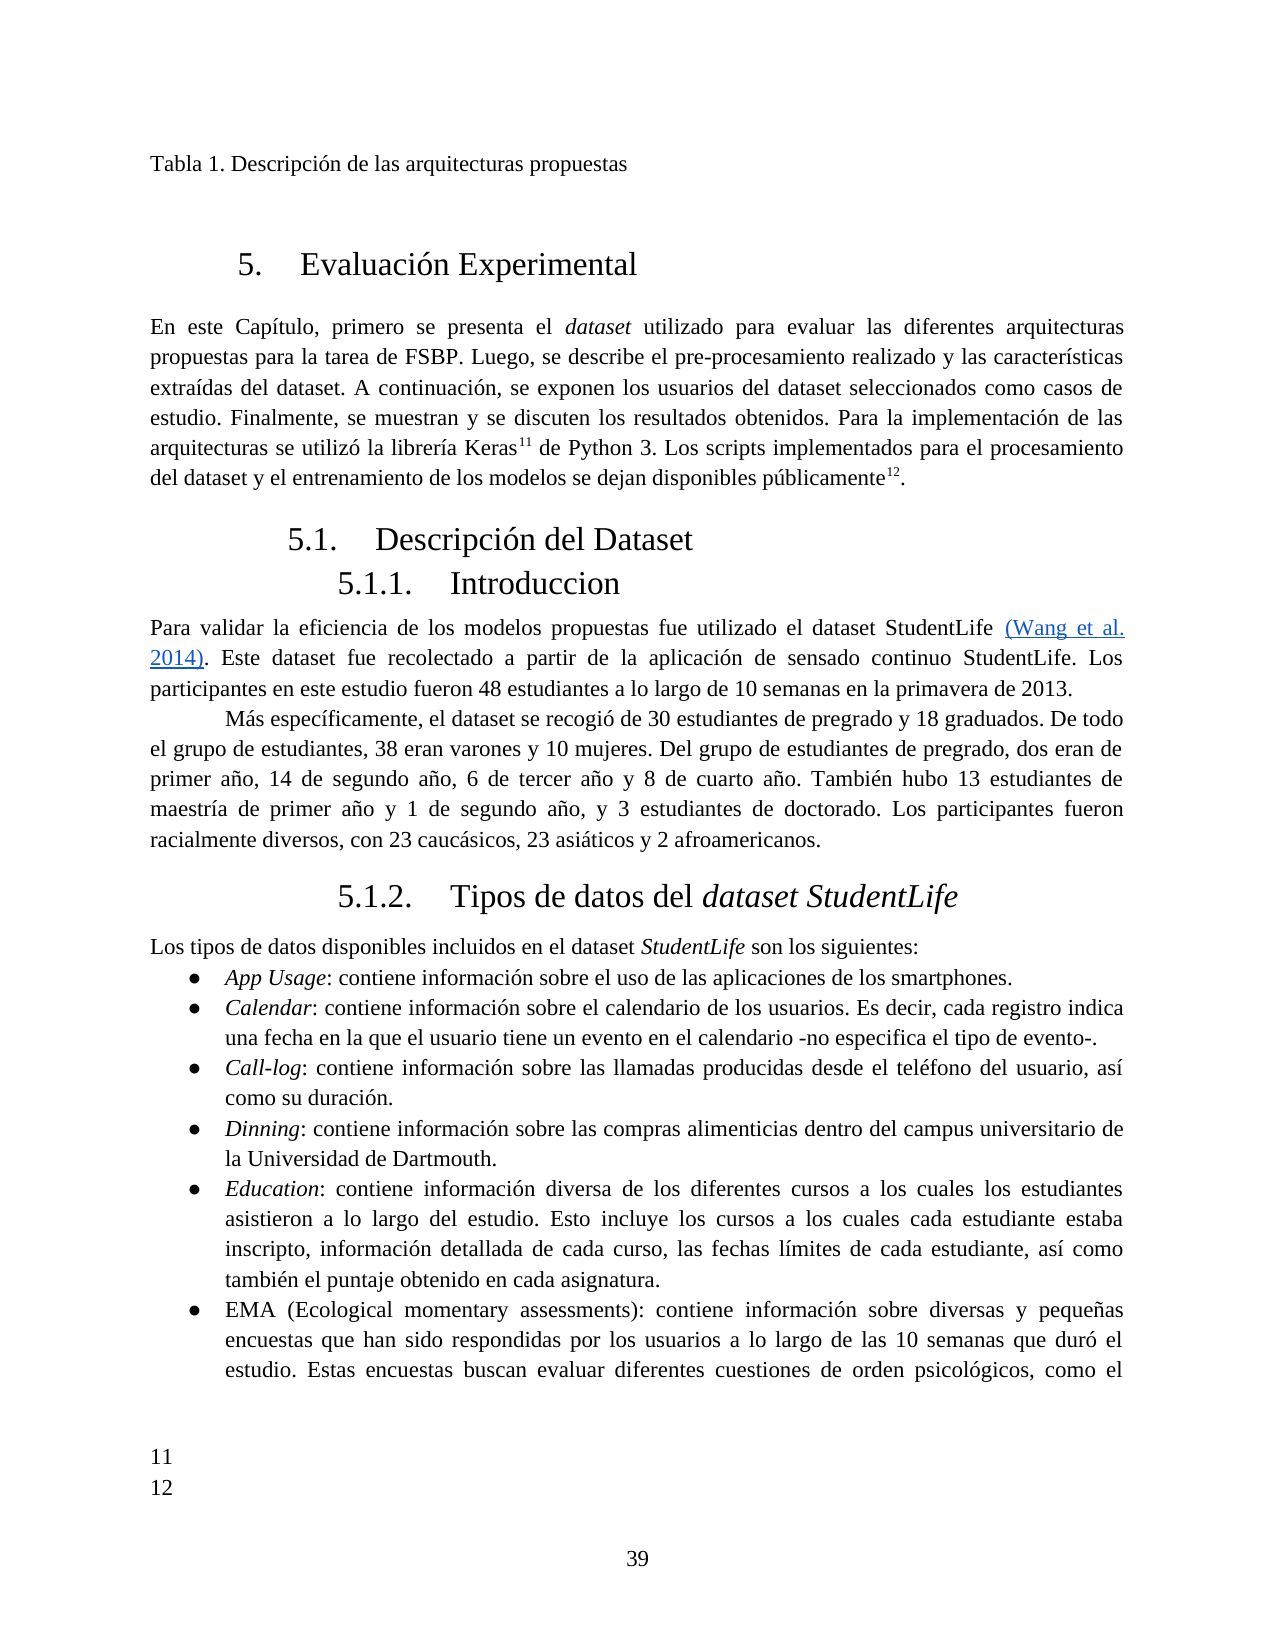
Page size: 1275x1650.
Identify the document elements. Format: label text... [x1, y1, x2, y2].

list Dinning: contiene información sobre las compras alimenticias dentro del campus universitario de la Universidad de Dartmouth. [187, 1114, 1125, 1171]
text Los tipos de datos disponibles incluidos en el dataset StudentLife son los siguientes: [150, 933, 1125, 960]
text Más específicamente, el dataset se recogió de 30 estudiantes de pregrado y 18 graduados. De todo el grupo de estudiantes, 38 eran varones y 10 mujeres. Del grupo de estudiantes de pregrado, dos eran de primer año, 14 de segundo año, 6 de tercer año y 8 de cuarto año. También hubo 13 estudiantes de maestría de primer año y 1 de segundo año, y 3 estudiantes de doctorado. Los participantes fueron racialmente diversos, con 23 caucásicos, 23 asiáticos y 2 afroamericanos. [150, 705, 1125, 852]
text Tabla 1. Descripción de las arquitecturas propuestas [150, 150, 1125, 176]
text En este Capítulo, primero se presenta el dataset utilizado para evaluar las diferentes arquitecturas propuestas para la tarea de FSBP. Luego, se describe el pre-procesamiento realizado y las características extraídas del dataset. A continuación, se exponen los usuarios del dataset seleccionados como casos de estudio. Finalmente, se muestran y se discuten los resultados obtenidos. Para la implementación de las arquitecturas se utilizó la librería Keras de Python 3. Los scripts implementados para el procesamiento del dataset y el entrenamiento de los modelos se dejan disponibles públicamente. [150, 313, 1125, 491]
subtitle Introduccion [412, 563, 1125, 602]
list Calendar: contiene información sobre el calendario de los usuarios. Es decir, cada registro indica una fecha en la que el usuario tiene un evento en el calendario -no especifica el tipo de evento-. [187, 994, 1125, 1050]
list Education: contiene información diversa de los diferentes cursos a los cuales los estudiantes asistieron a lo largo del estudio. Esto incluye los cursos a los cuales cada estudiante estaba inscripto, información detallada de cada curso, las fechas límites de cada estudiante, así como también el puntaje obtenido en cada asignatura. [187, 1175, 1125, 1292]
text Para validar la eficiencia de los modelos propuestas fue utilizado el dataset StudentLife (Wang et al. 2014). Este dataset fue recolectado a partir de la aplicación de sensado continuo StudentLife. Los participantes en este estudio fueron 48 estudiantes a lo largo de 10 semanas en la primavera de 2013. [150, 614, 1125, 701]
subtitle Descripción del Dataset [337, 519, 1125, 558]
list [187, 1296, 1125, 1383]
list Call-log: contiene información sobre las llamadas producidas desde el teléfono del usuario, así como su duración. [187, 1054, 1125, 1111]
list App Usage: contiene información sobre el uso de las aplicaciones de los smartphones. [187, 963, 1125, 990]
subtitle Evaluación Experimental [262, 244, 1125, 282]
subtitle Tipos de datos del dataset StudentLife [412, 877, 1125, 915]
